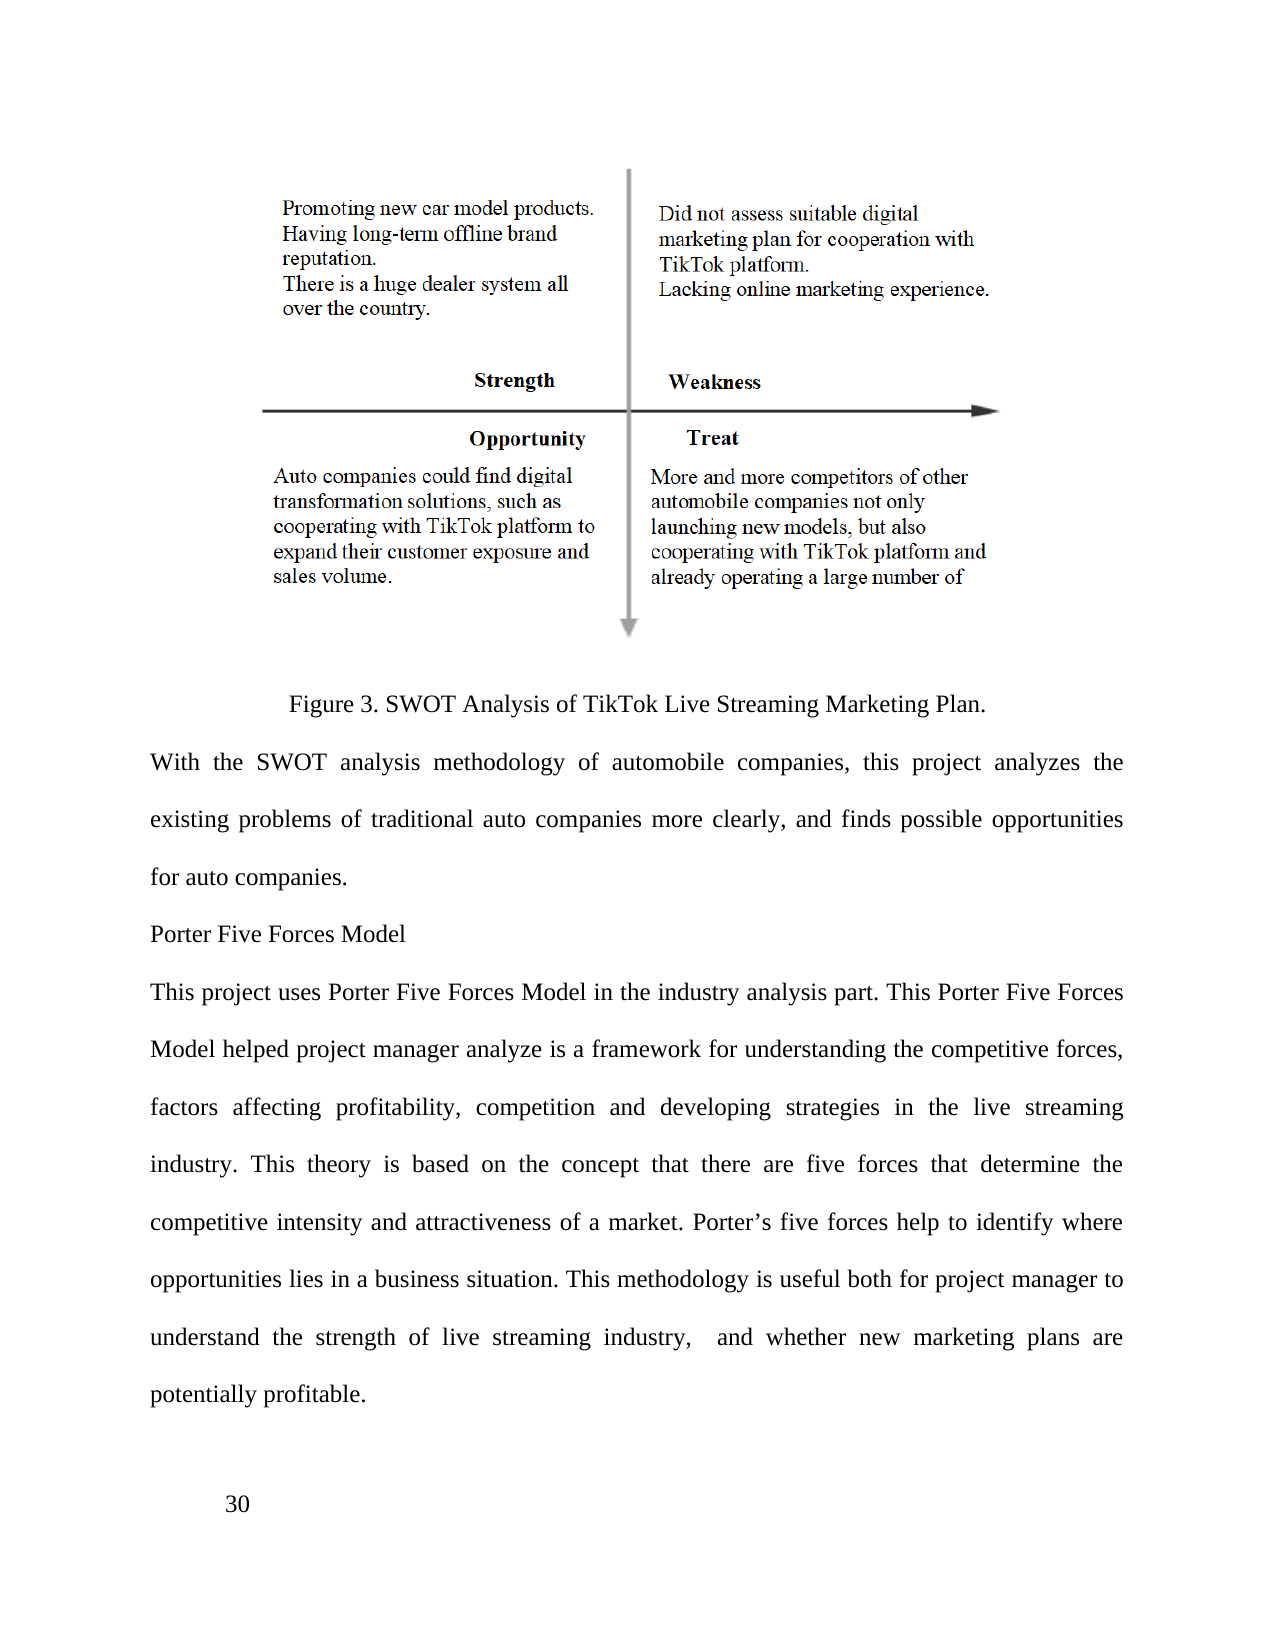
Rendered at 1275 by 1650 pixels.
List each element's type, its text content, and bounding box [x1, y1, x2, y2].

text This project uses Porter Five Forces Model in the industry analysis part. This Porter Five Forces Model helped project manager analyze is a framework for understanding the competitive forces, factors affecting profitability, competition and developing strategies in the live streaming industry. This theory is based on the concept that there are five forces that determine the competitive intensity and attractiveness of a market. Porter’s five forces help to identify where opportunities lies in a business situation. This methodology is useful both for project manager to understand the strength of live streaming industry, and whether new marketing plans are potentially profitable. [150, 977, 1125, 1408]
picture [234, 150, 1041, 661]
text Figure 3. SWOT Analysis of TikTok Live Streaming Marketing Plan. [150, 689, 1125, 718]
text With the SWOT analysis methodology of automobile companies, this project analyzes the existing problems of traditional auto companies more clearly, and finds possible opportunities for auto companies. [150, 747, 1125, 891]
text Porter Five Forces Model [150, 919, 1125, 948]
